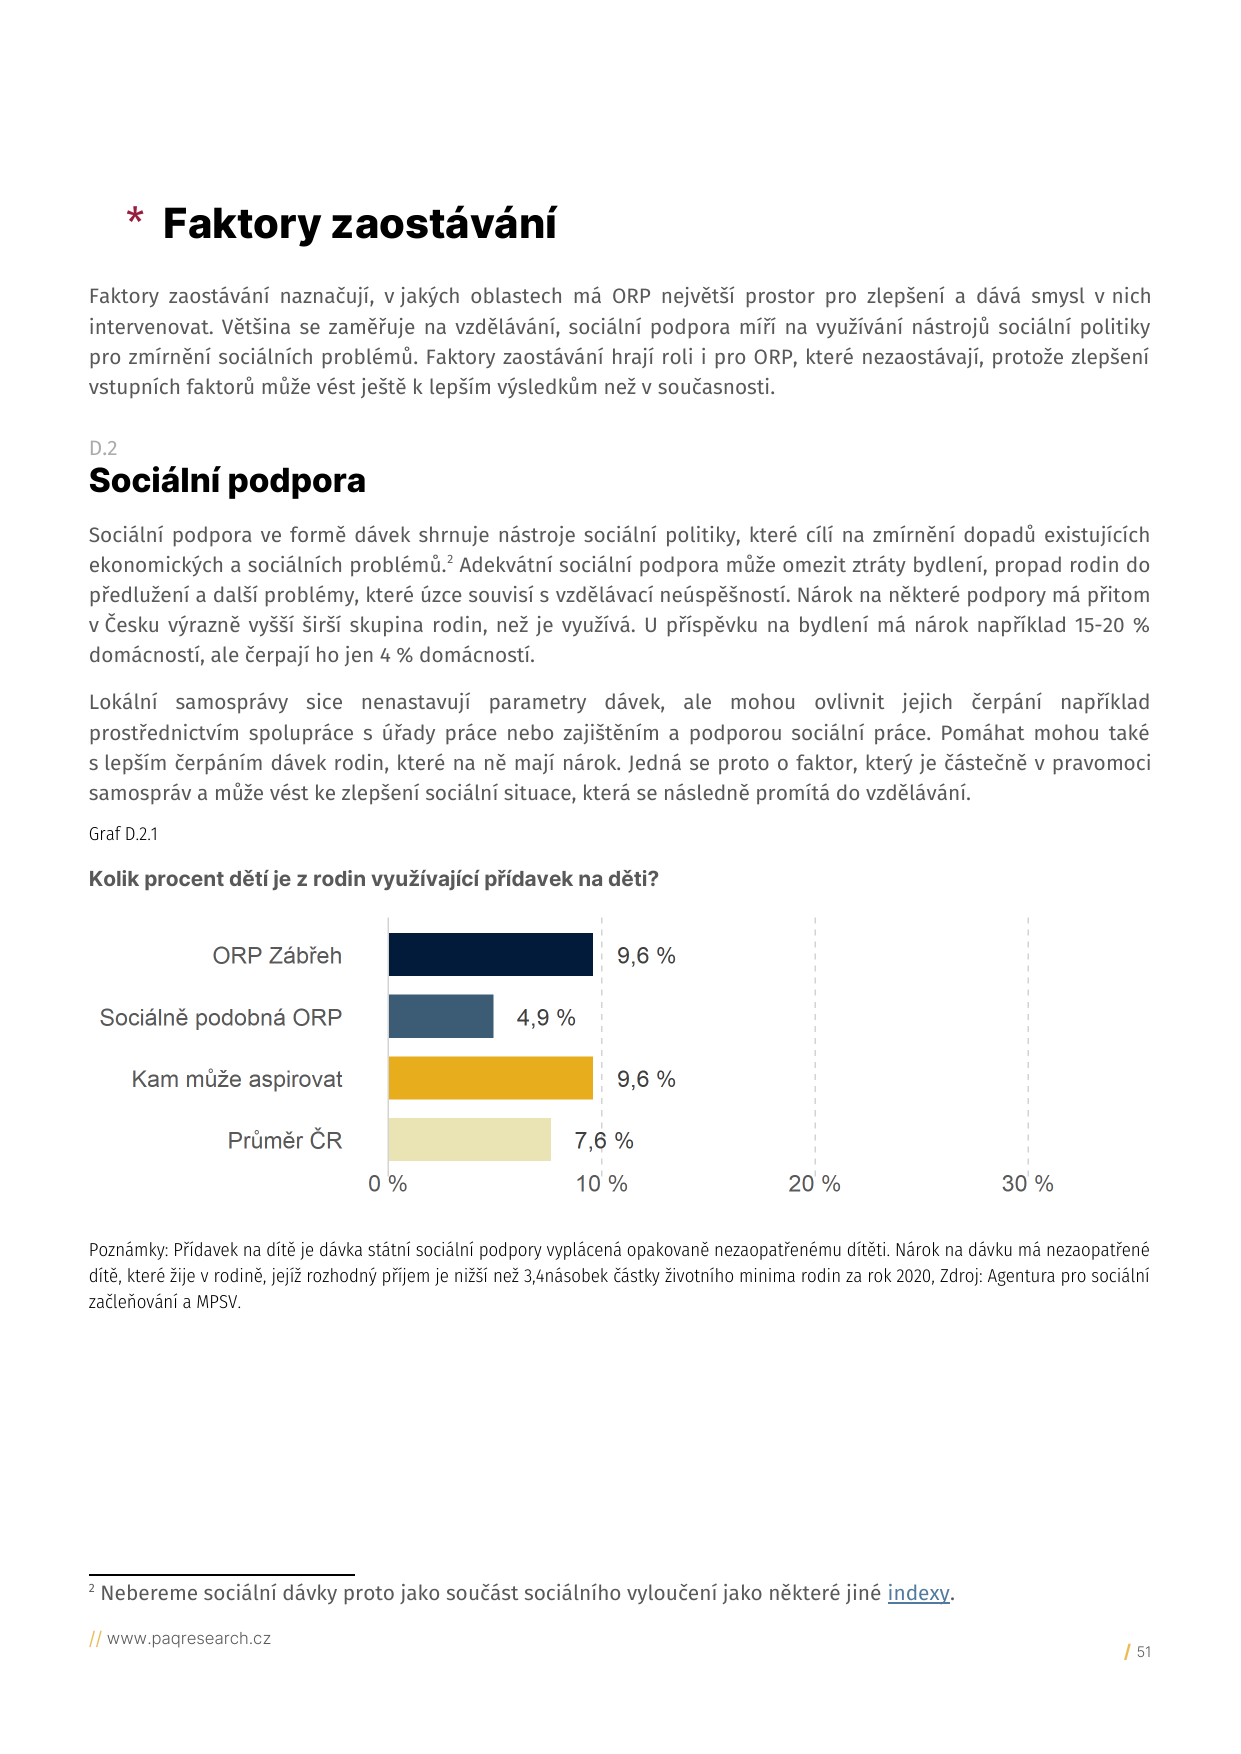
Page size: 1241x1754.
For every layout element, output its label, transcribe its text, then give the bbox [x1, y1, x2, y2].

text Poznámky: Přídavek na dítě je dávka státní sociální podpory vyplácená opakovaně nezaopatřenému dítěti. Nárok na dávku má nezaopatřené dítě, které žije v rodině, jejíž rozhodný příjem je nižší než 3,4násobek částky životního minima rodin za rok 2020, Zdroj: Agentura pro sociální začleňování a MPSV. [89, 1239, 1152, 1313]
text Graf D.2.1 [89, 822, 1152, 845]
text Lokální samosprávy sice nenastavují parametry dávek, ale mohou ovlivnit jejich čerpání například prostřednictvím spolupráce s úřady práce nebo zajištěním a podporou sociální práce. Pomáhat mohou také s lepším čerpáním dávek rodin, které na ně mají nárok. Jedná se proto o faktor, který je částečně v pravomoci samospráv a může vést ke zlepšení sociální situace, která se následně promítá do vzdělávání. [89, 685, 1152, 806]
subtitle Faktory zaostávání [126, 198, 1152, 249]
text Faktory zaostávání naznačují, v jakých oblastech má ORP největší prostor pro zlepšení a dává smysl v nich intervenovat. Většina se zaměřuje na vzdělávání, sociální podpora míří na využívání nástrojů sociální politiky pro zmírnění sociálních problémů. Faktory zaostávání hrají roli i pro ORP, které nezaostávají, protože zlepšení vstupních faktorů může vést ještě k lepším výsledkům než v současnosti. [89, 279, 1152, 400]
text D.2 [89, 430, 1152, 461]
subtitle Sociální podpora [89, 461, 1152, 501]
text Sociální podpora ve formě dávek shrnuje nástroje sociální politiky, které cílí na zmírnění dopadů existujících ekonomických a sociálních problémů. Adekvátní sociální podpora může omezit ztráty bydlení, propad rodin do předlužení a další problémy, které úzce souvisí s vzdělávací neúspěšností. Nárok na některé podpory má přitom v Česku výrazně vyšší širší skupina rodin, než je využívá. U příspěvku na bydlení má nárok například 15-20 % domácností, ale čerpají ho jen 4 % domácností. [89, 517, 1152, 668]
picture [88, 891, 1139, 1223]
text Kolik procent dětí je z rodin využívající přídavek na děti? [89, 861, 1152, 891]
